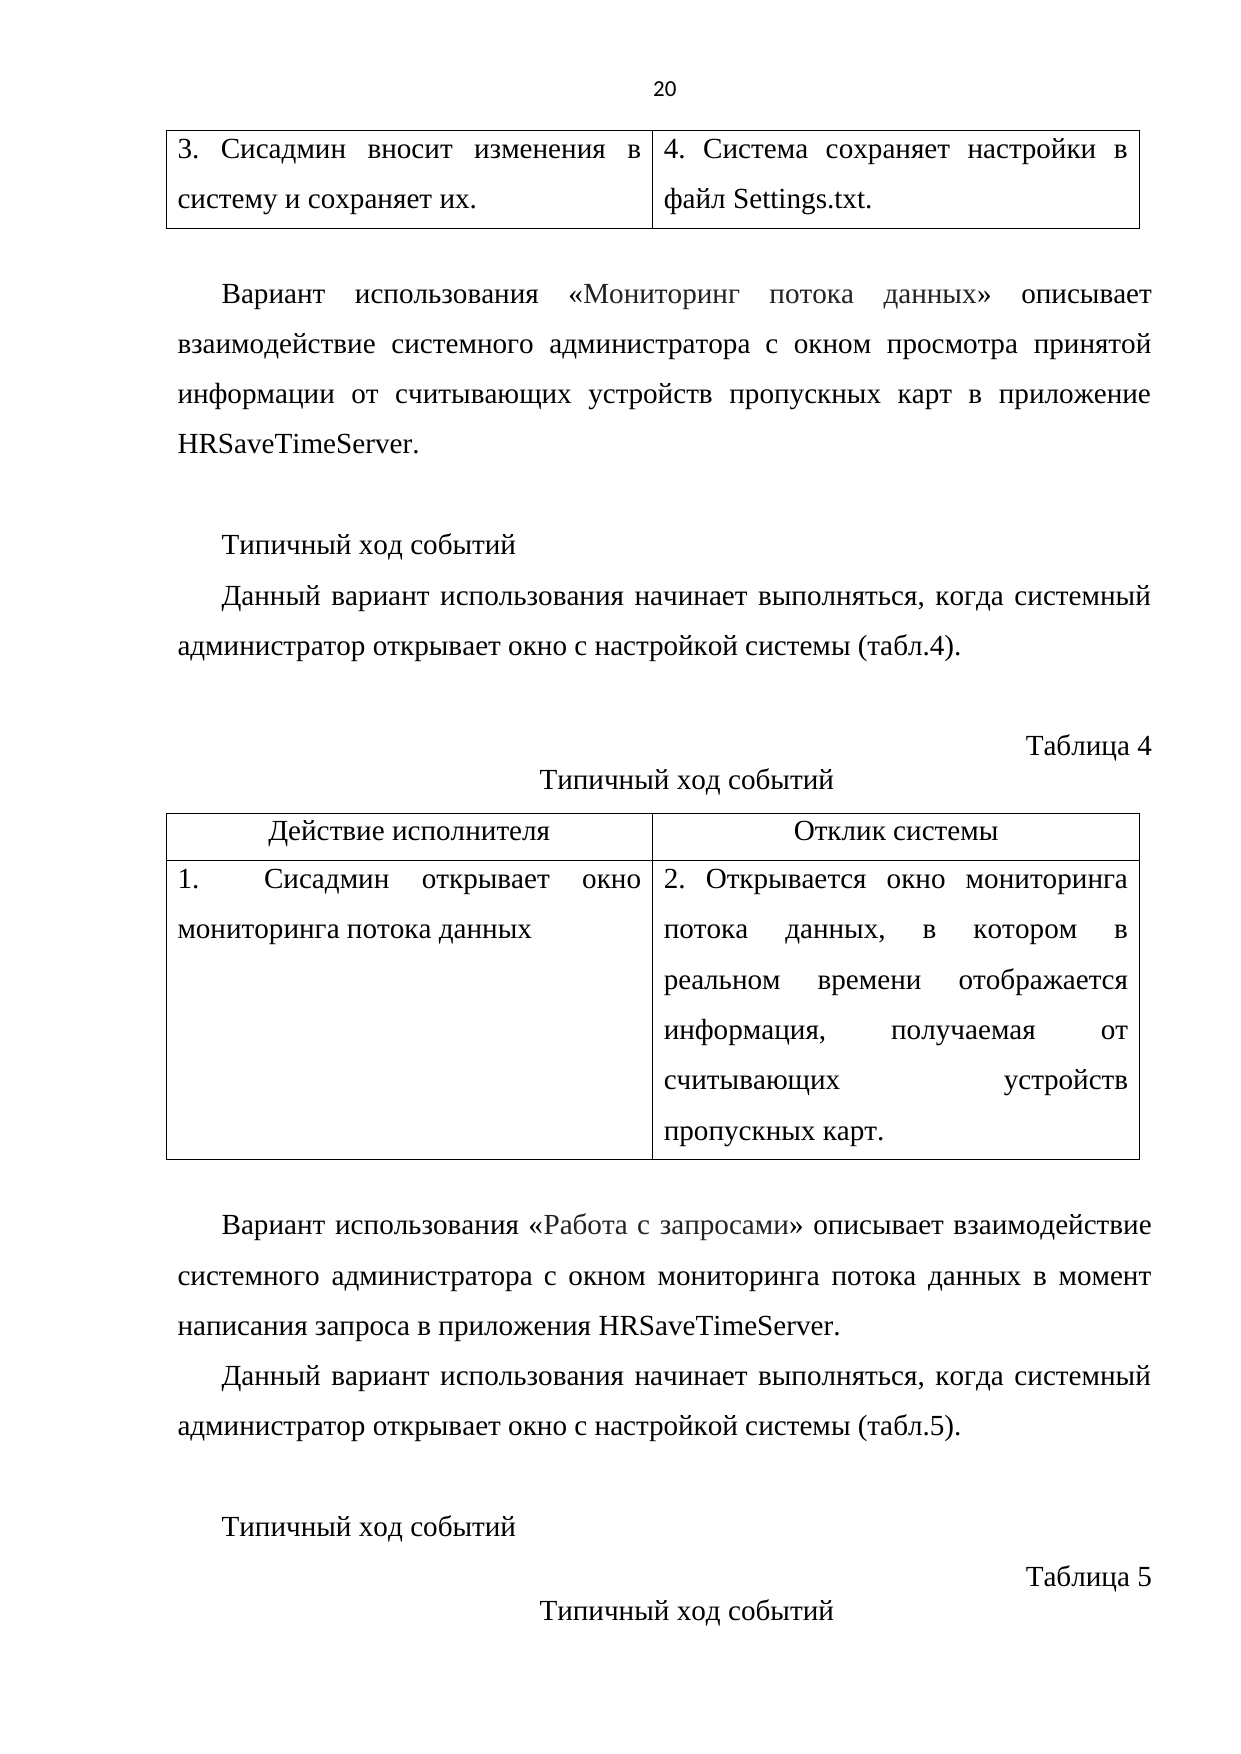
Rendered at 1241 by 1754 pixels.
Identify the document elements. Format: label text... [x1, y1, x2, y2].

text Типичный ход событий [177, 1509, 1152, 1543]
table_header Отклик системы [653, 814, 1139, 860]
text Типичный ход событий [177, 1593, 1152, 1627]
text Вариант использования «Работа с запросами» описывает взаимодействие системного администратора с окном мониторинга потока данных в момент написания запроса в приложения HRSaveTimeServer. [177, 1207, 1152, 1341]
text Данный вариант использования начинает выполняться, когда системный администратор открывает окно с настройкой системы (табл.4). [177, 578, 1152, 661]
table_cell 2. Открывается окно мониторинга потока данных, в котором в реальном времени отображается информация, получаемая от считывающих устройств пропускных карт. [653, 861, 1139, 1159]
table_cell 1. Сисадмин открывает окно мониторинга потока данных [167, 861, 652, 1159]
table_header Действие исполнителя [167, 814, 652, 860]
text Таблица 4 [177, 728, 1152, 762]
text Типичный ход событий [177, 762, 1152, 796]
text Вариант использования «Мониторинг потока данных» описывает взаимодействие системного администратора с окном просмотра принятой информации от считывающих устройств пропускных карт в приложение HRSaveTimeServer. [177, 276, 1152, 460]
table_cell 4. Система сохраняет настройки в файл Settings.txt. [653, 131, 1139, 228]
text Таблица 5 [177, 1559, 1152, 1593]
table_cell 3. Сисадмин вносит изменения в систему и сохраняет их. [167, 131, 652, 228]
text Типичный ход событий [177, 527, 1152, 561]
text Данный вариант использования начинает выполняться, когда системный администратор открывает окно с настройкой системы (табл.5). [177, 1358, 1152, 1442]
